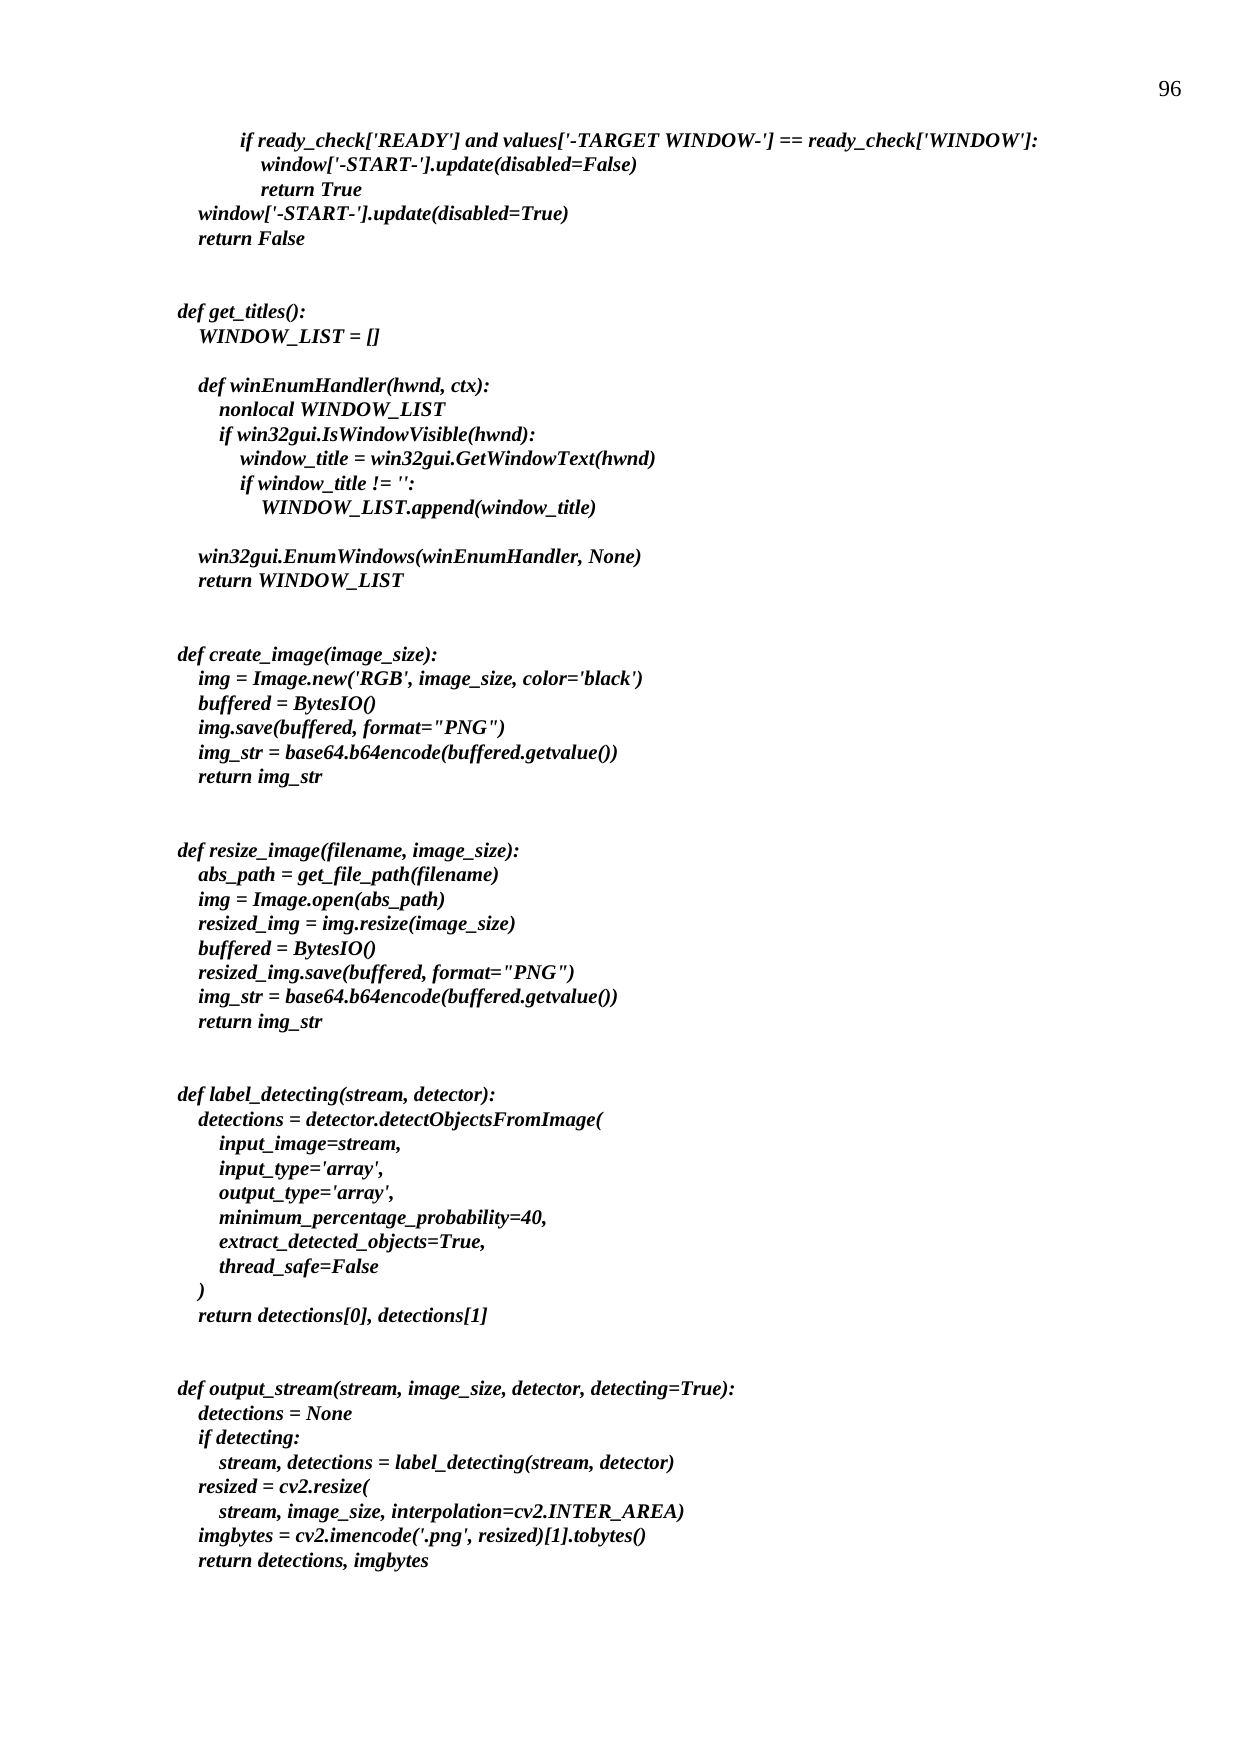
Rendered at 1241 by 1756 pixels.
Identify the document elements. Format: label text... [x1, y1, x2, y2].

text return False [177, 226, 1181, 250]
text abs_path = get_file_path(filename) [177, 862, 1181, 886]
text detections = None [177, 1401, 1181, 1425]
text return detections[0], detections[1] [177, 1303, 1181, 1327]
text return img_str [177, 1009, 1181, 1033]
text WINDOW_LIST.append(window_title) [177, 495, 1181, 519]
text return img_str [177, 764, 1181, 788]
text def resize_image(filename, image_size): [177, 838, 1181, 862]
text return True [177, 177, 1181, 201]
text if ready_check['READY'] and values['-TARGET WINDOW-'] == ready_check['WINDOW']: [177, 128, 1181, 152]
text img_str = base64.b64encode(buffered.getvalue()) [177, 740, 1181, 764]
text buffered = BytesIO() [177, 936, 1181, 959]
text minimum_percentage_probability=40, [177, 1205, 1181, 1229]
text WINDOW_LIST = [] [177, 323, 1181, 348]
text img_str = base64.b64encode(buffered.getvalue()) [177, 984, 1181, 1008]
text if window_title != '': [177, 470, 1181, 494]
text output_type='array', [177, 1180, 1181, 1204]
text window['-START-'].update(disabled=False) [177, 152, 1181, 176]
text resized = cv2.resize( [177, 1474, 1181, 1498]
text def get_titles(): [177, 299, 1181, 323]
text input_type='array', [177, 1156, 1181, 1180]
text nonlocal WINDOW_LIST [177, 397, 1181, 421]
text ) [177, 1278, 1181, 1302]
text win32gui.EnumWindows(winEnumHandler, None) [177, 544, 1181, 568]
text img = Image.new('RGB', image_size, color='black') [177, 666, 1181, 690]
text def create_image(image_size): [177, 642, 1181, 666]
text def label_detecting(stream, detector): [177, 1082, 1181, 1106]
text buffered = BytesIO() [177, 691, 1181, 715]
text stream, image_size, interpolation=cv2.INTER_AREA) [177, 1498, 1181, 1523]
text thread_safe=False [177, 1254, 1181, 1278]
text return detections, imgbytes [177, 1547, 1181, 1572]
text def winEnumHandler(hwnd, ctx): [177, 372, 1181, 397]
text window['-START-'].update(disabled=True) [177, 201, 1181, 225]
text if win32gui.IsWindowVisible(hwnd): [177, 421, 1181, 446]
text if detecting: [177, 1425, 1181, 1449]
text resized_img = img.resize(image_size) [177, 911, 1181, 935]
text return WINDOW_LIST [177, 568, 1181, 592]
text extract_detected_objects=True, [177, 1229, 1181, 1253]
text window_title = win32gui.GetWindowText(hwnd) [177, 446, 1181, 470]
text detections = detector.detectObjectsFromImage( [177, 1107, 1181, 1131]
text img.save(buffered, format="PNG") [177, 715, 1181, 739]
text resized_img.save(buffered, format="PNG") [177, 960, 1181, 984]
text def output_stream(stream, image_size, detector, detecting=True): [177, 1376, 1181, 1400]
text input_image=stream, [177, 1131, 1181, 1155]
text stream, detections = label_detecting(stream, detector) [177, 1449, 1181, 1474]
text img = Image.open(abs_path) [177, 887, 1181, 911]
text imgbytes = cv2.imencode('.png', resized)[1].tobytes() [177, 1523, 1181, 1547]
